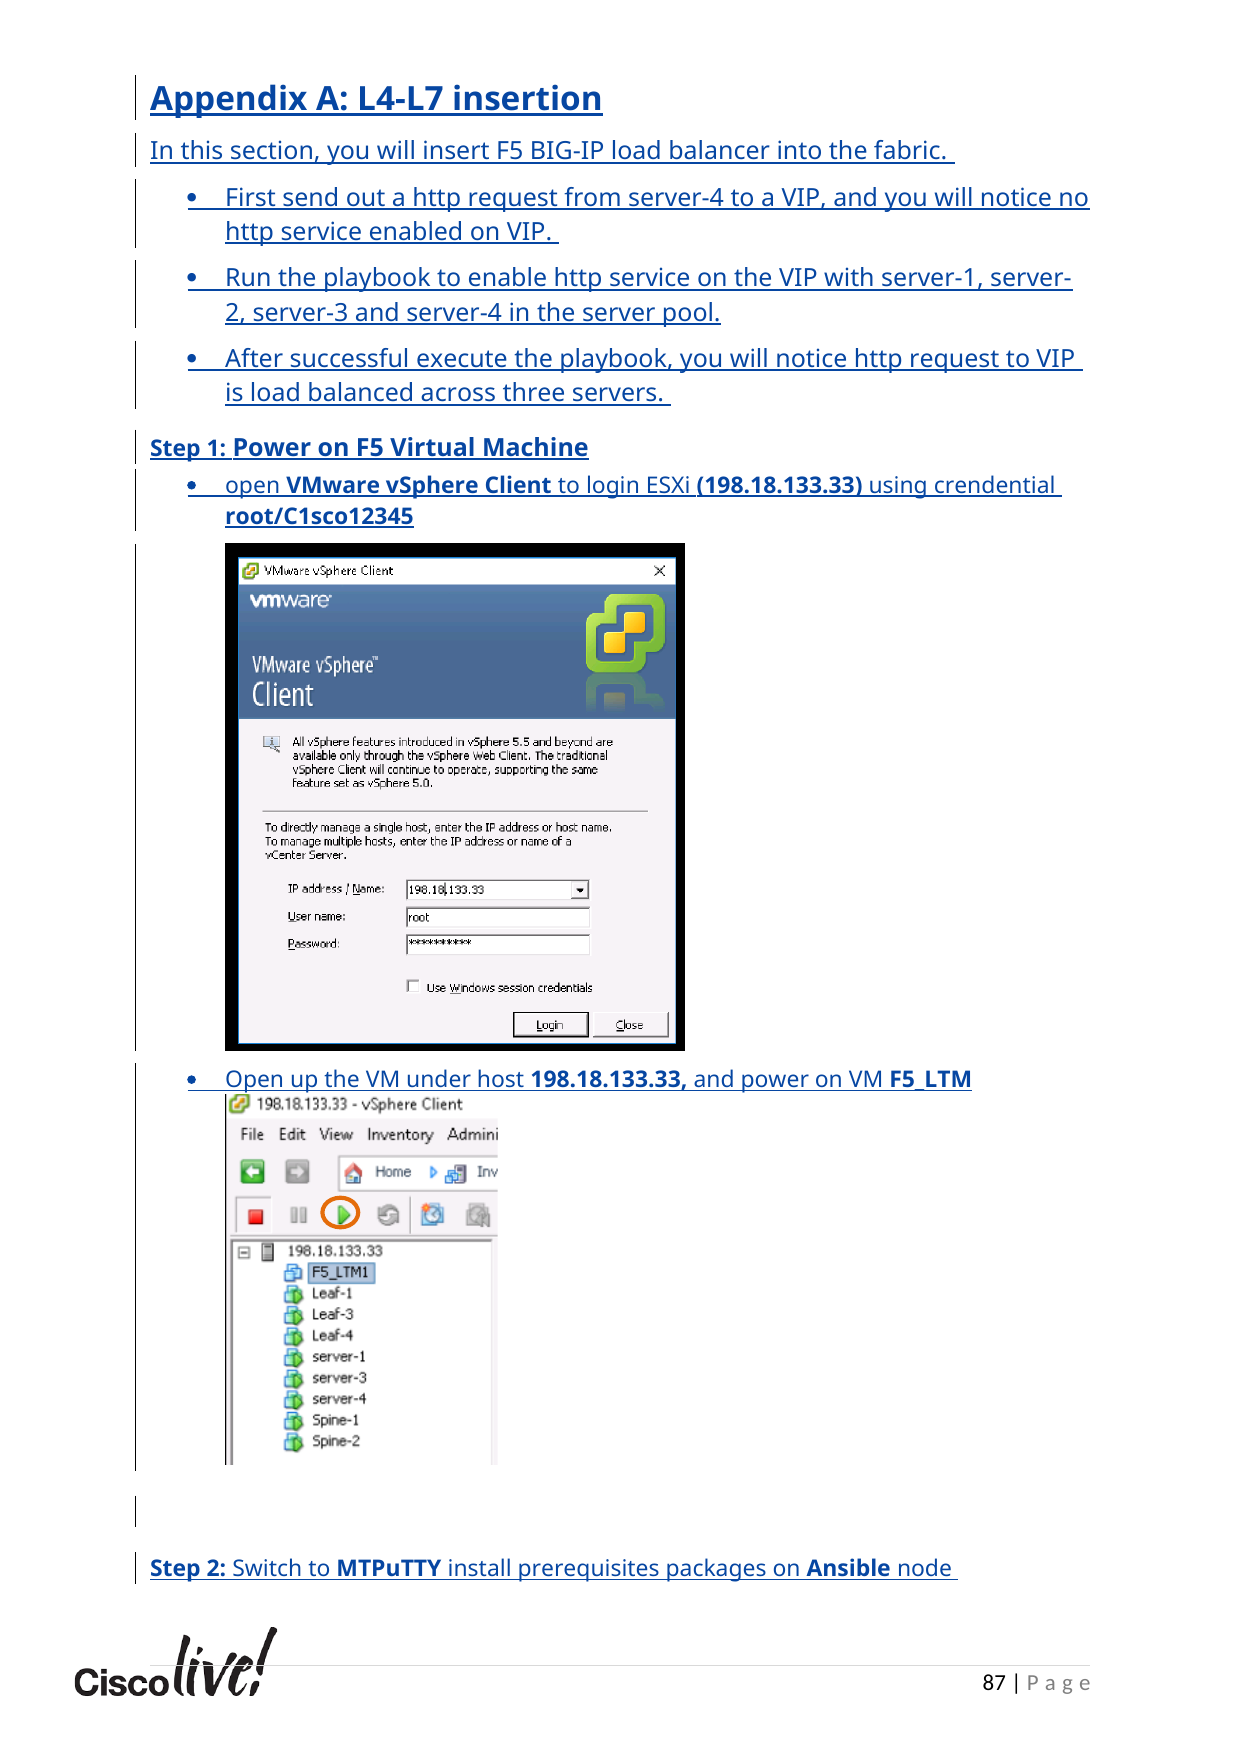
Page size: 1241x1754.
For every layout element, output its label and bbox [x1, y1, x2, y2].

picture [225, 1094, 498, 1465]
picture [74, 1627, 278, 1698]
picture [225, 543, 685, 1051]
